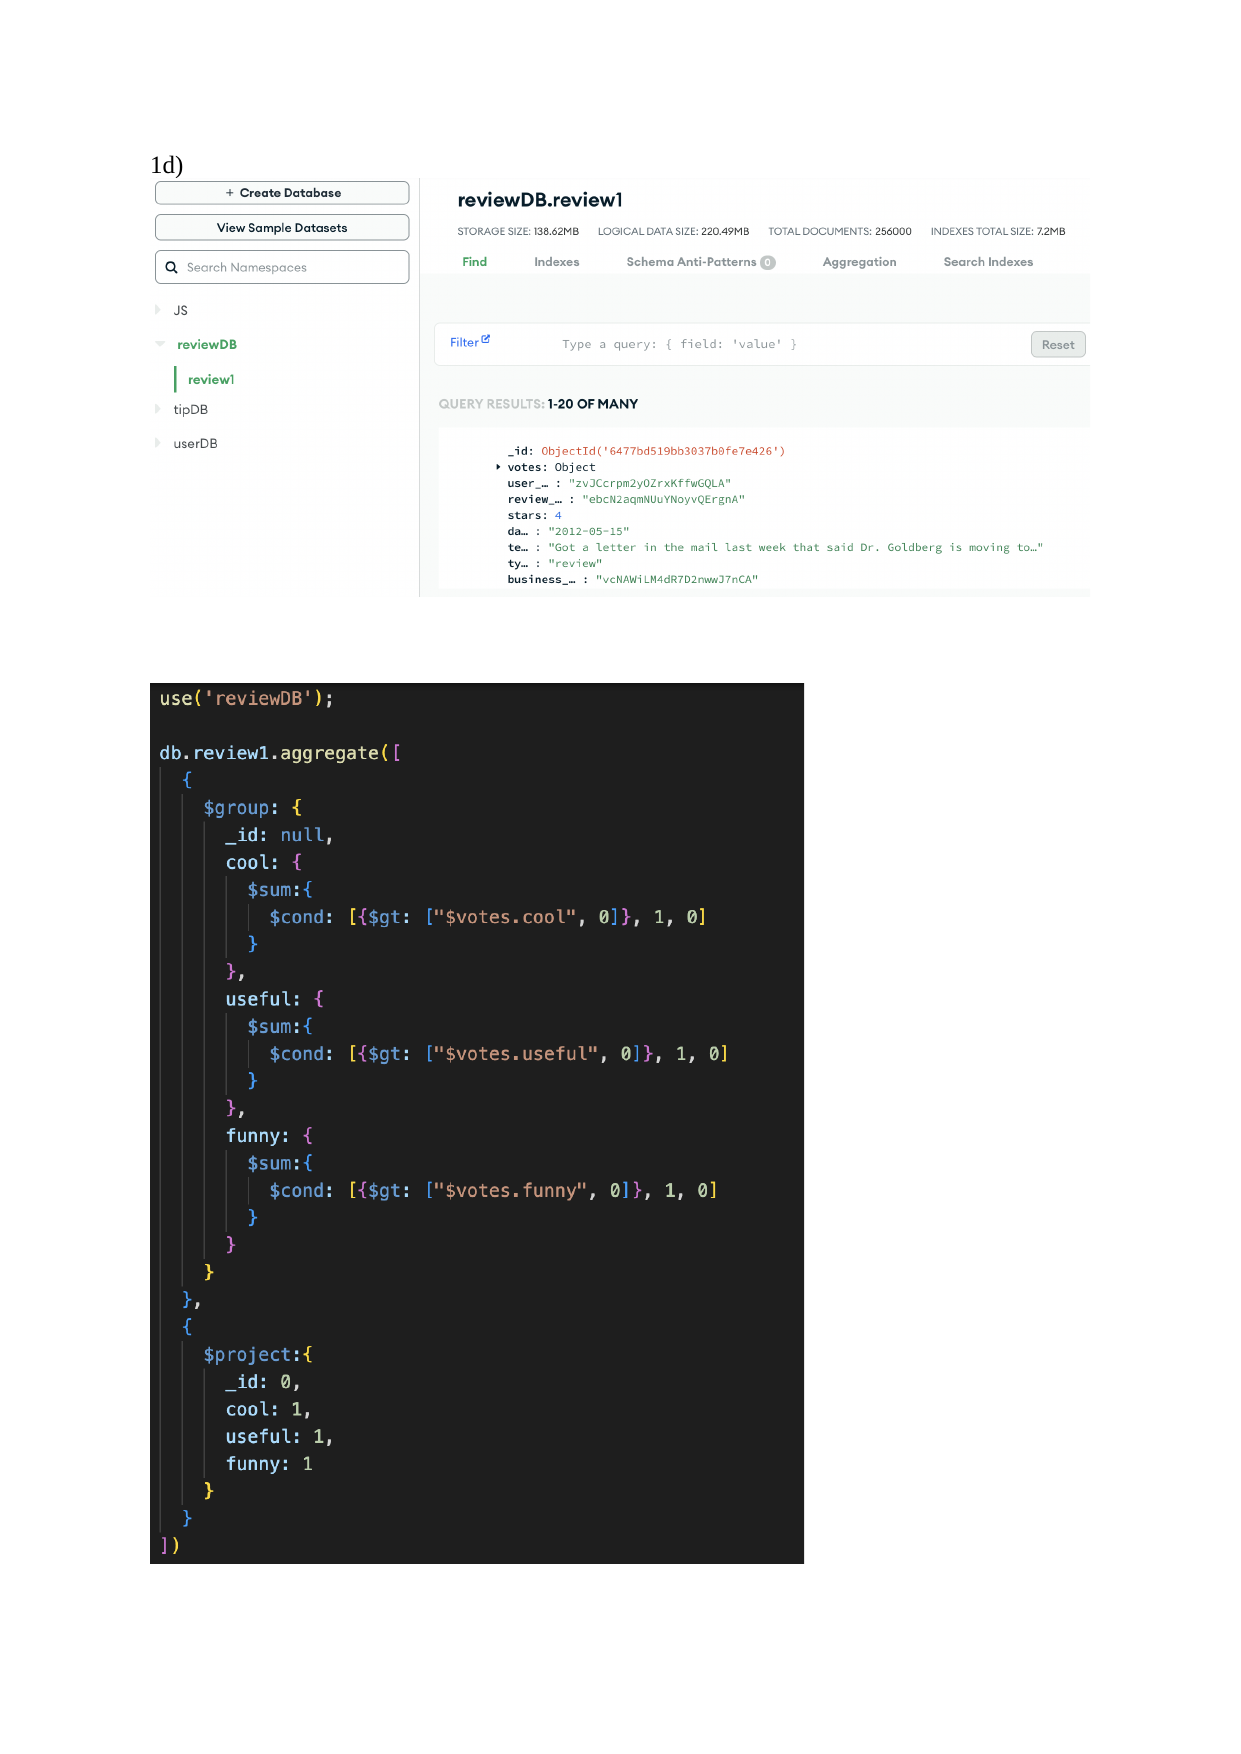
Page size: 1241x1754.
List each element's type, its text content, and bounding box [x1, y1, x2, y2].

text 1d) [150, 150, 1090, 178]
picture [150, 683, 805, 1564]
picture [150, 178, 1091, 597]
